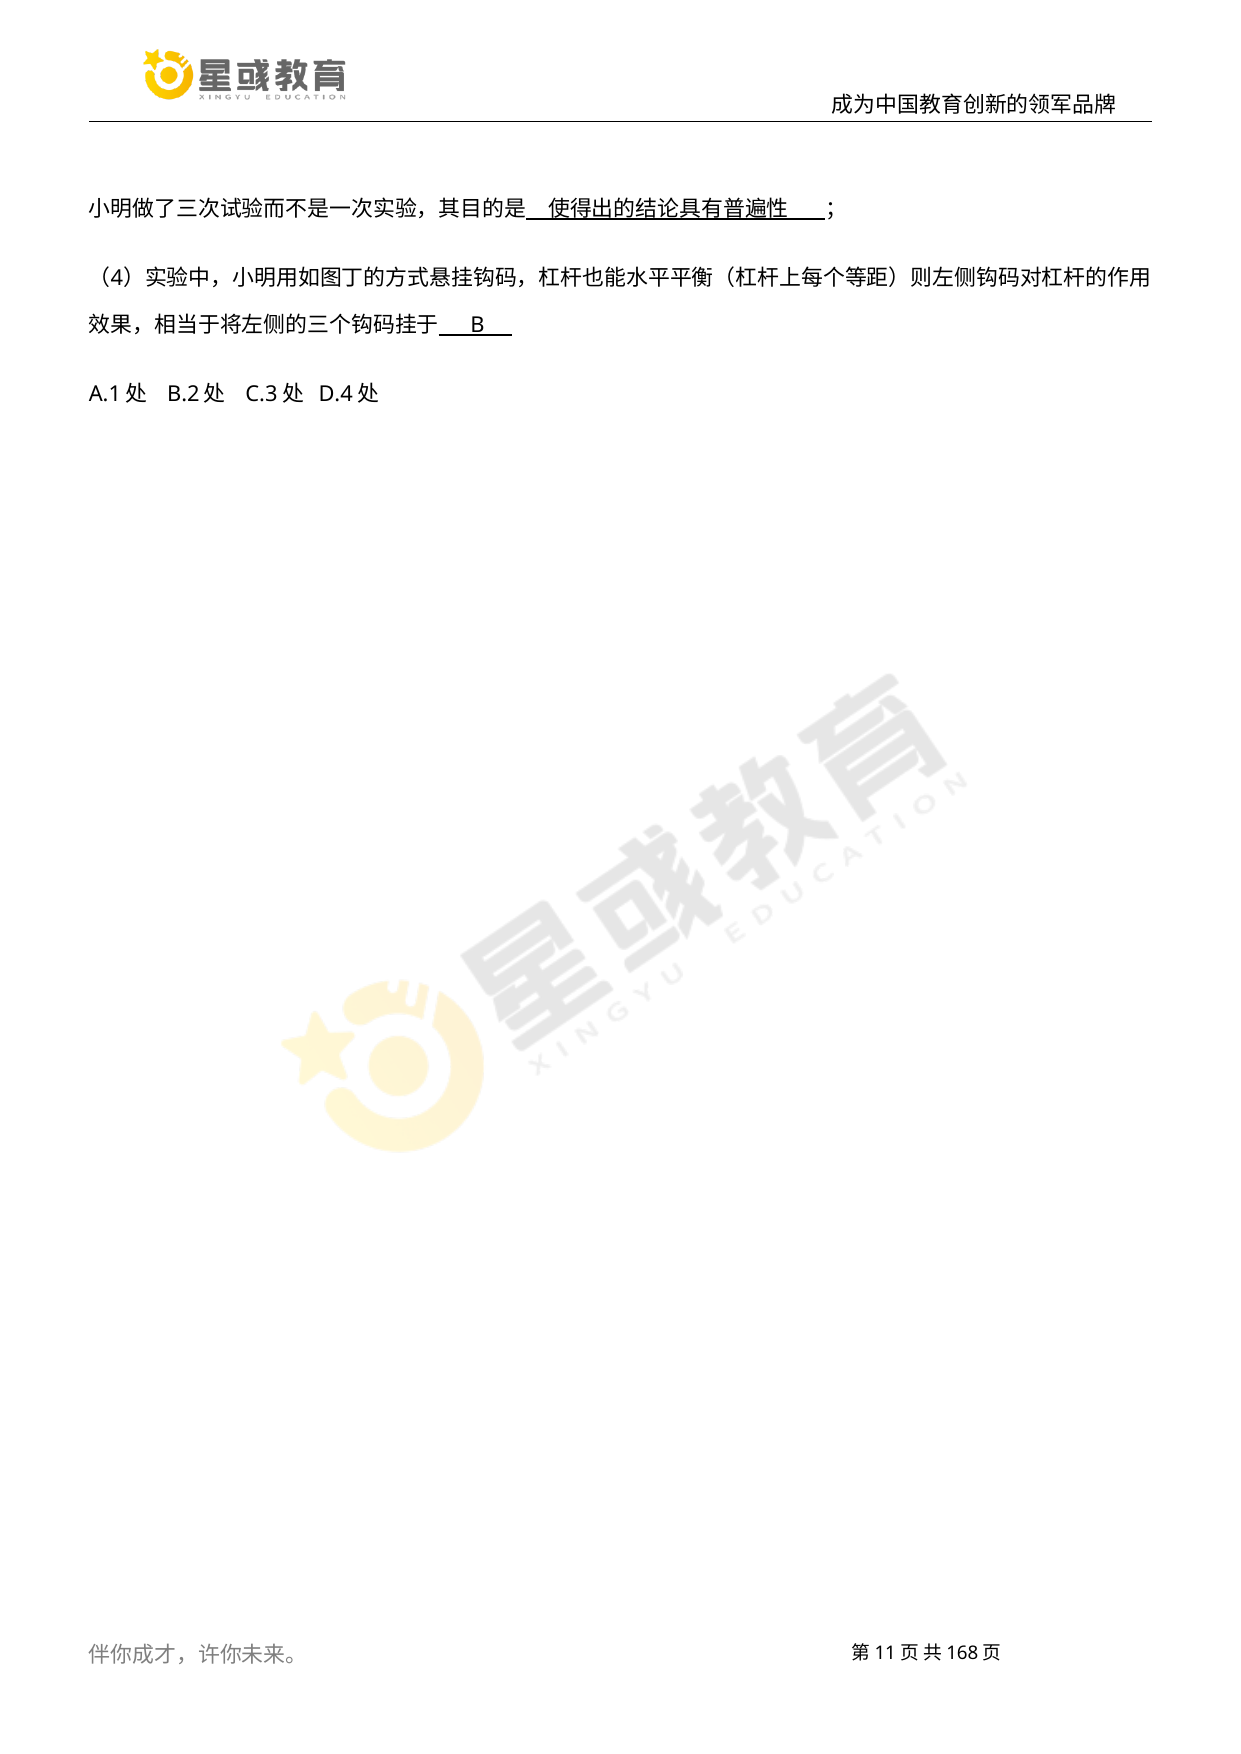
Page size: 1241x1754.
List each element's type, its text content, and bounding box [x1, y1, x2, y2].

text （4）实验中，小明用如图丁的方式悬挂钩码，杠杆也能水平平衡（杠杆上每个等距）则左侧钩码对杠杆的作用效果，相当于将左侧的三个钩码挂于 B [88, 259, 1152, 339]
text 小明做了三次试验而不是一次实验，其目的是 使得出的结论具有普遍性 ； [88, 191, 1152, 223]
picture [187, 558, 1053, 1269]
text A.1处 B.2处 C.3处 D.4处 [88, 376, 1152, 407]
picture [124, 35, 364, 113]
